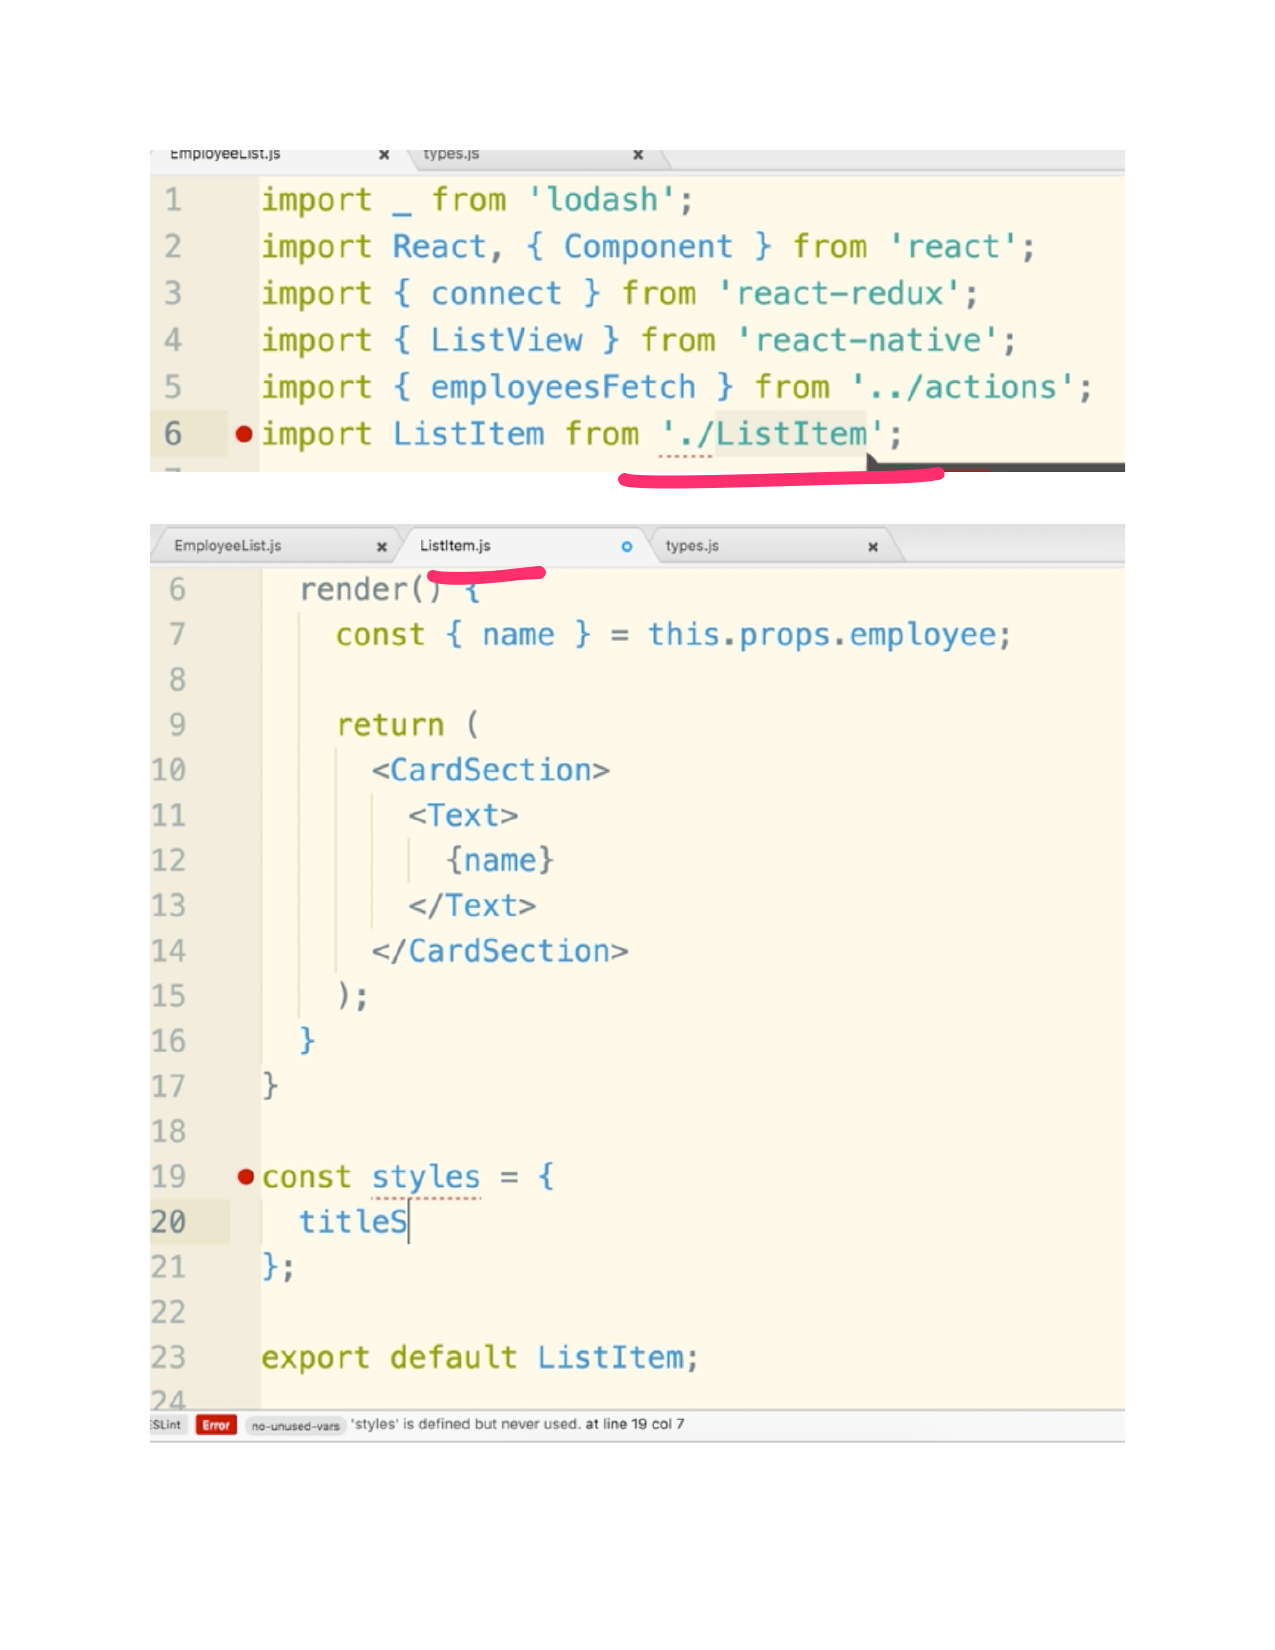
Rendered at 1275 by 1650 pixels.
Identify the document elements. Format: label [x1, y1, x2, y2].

picture [150, 150, 1125, 1443]
